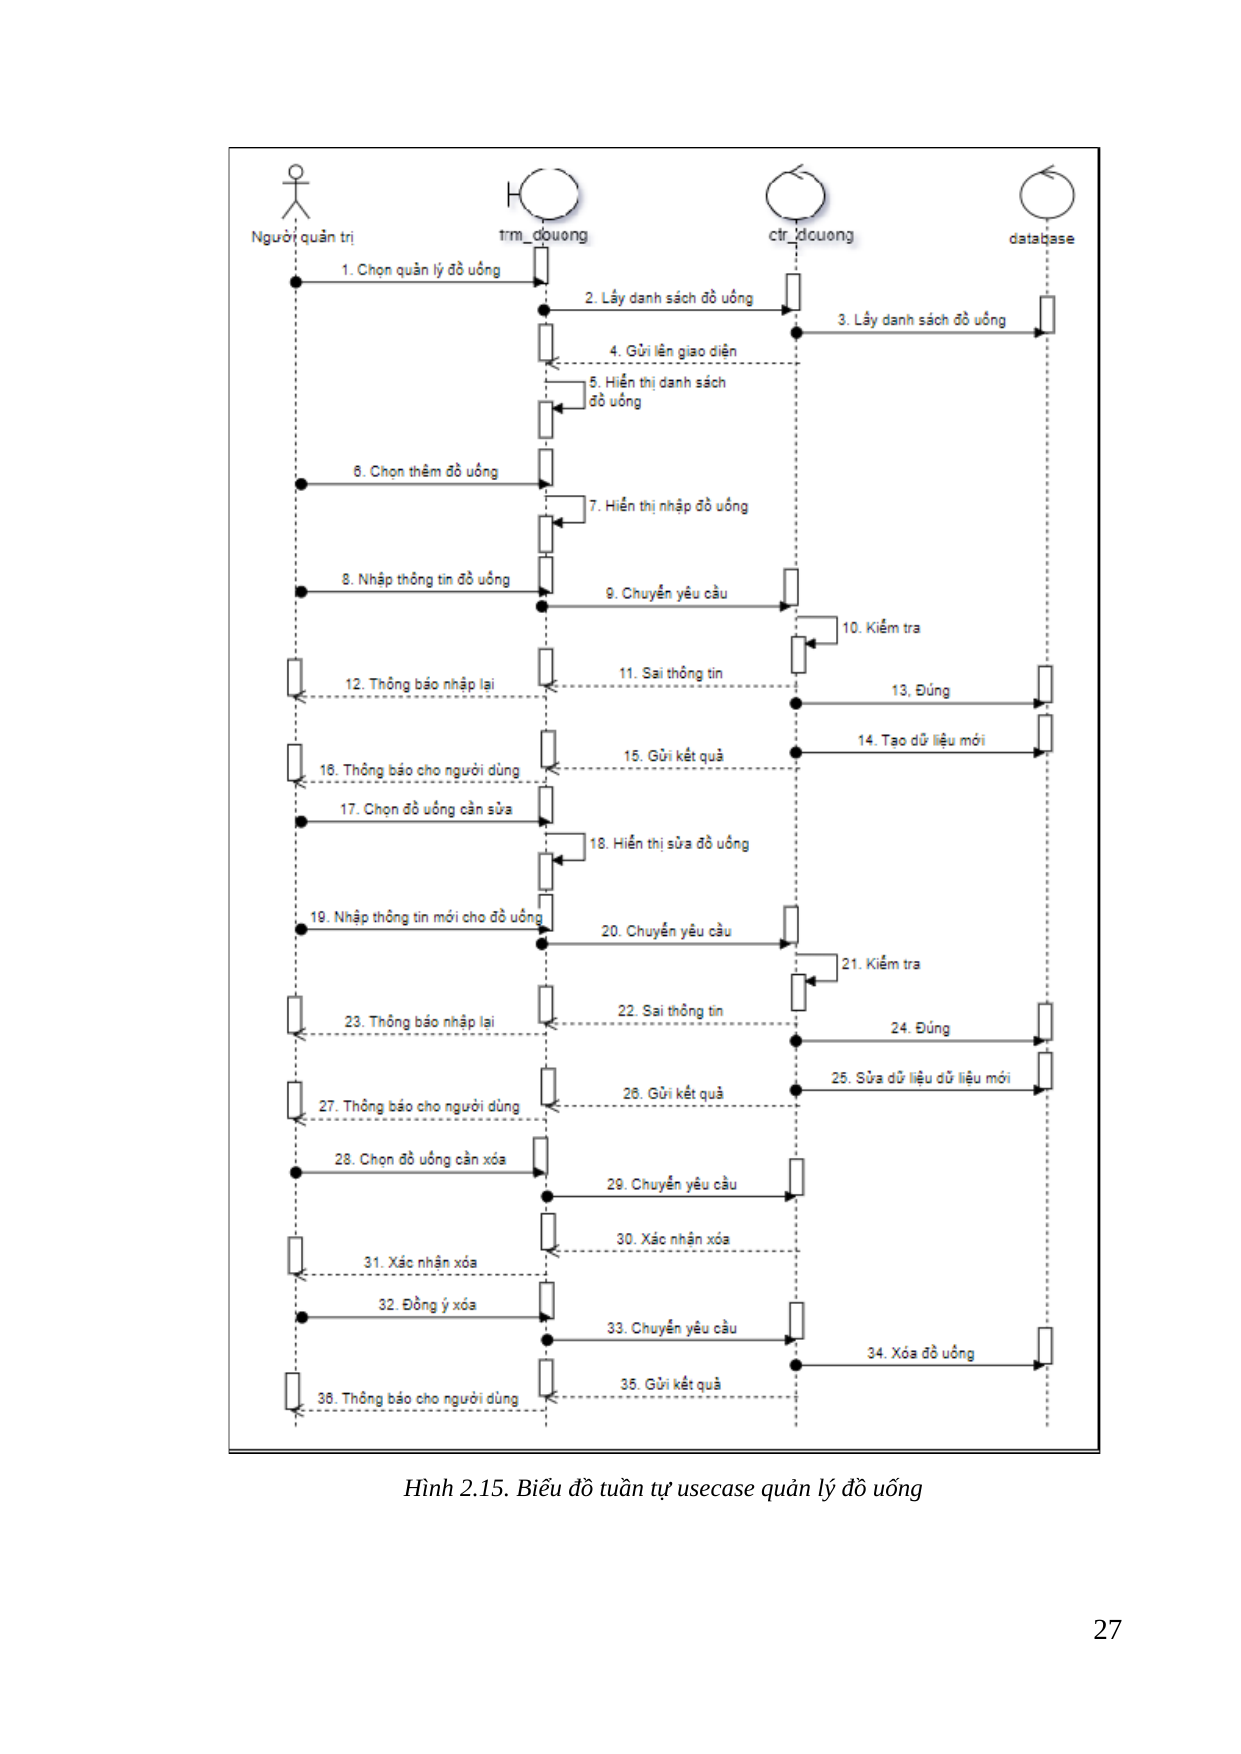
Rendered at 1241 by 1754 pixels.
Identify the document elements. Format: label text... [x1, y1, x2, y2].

picture [228, 147, 1101, 1454]
text Hình 2.15. Biểu đồ tuần tự usecase quản lý đồ uống [207, 1473, 1122, 1502]
